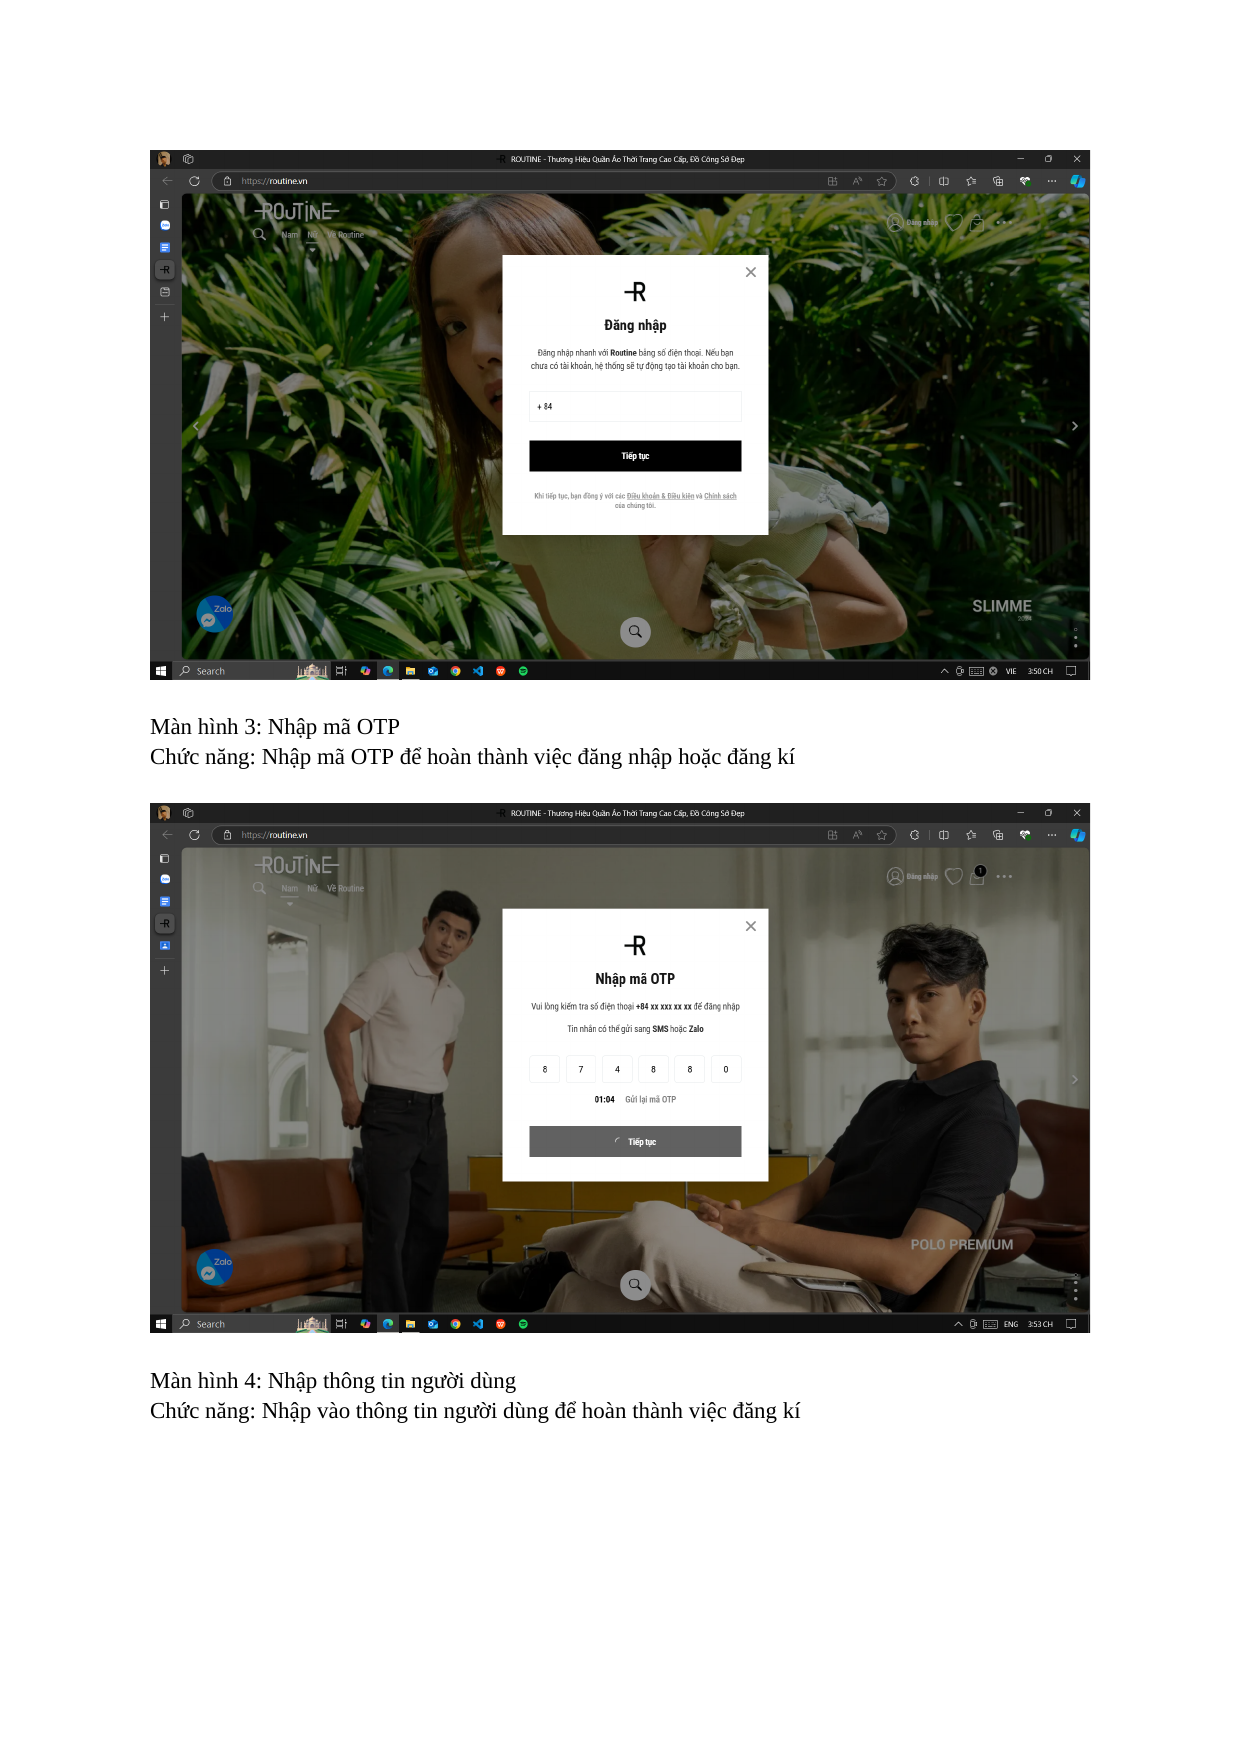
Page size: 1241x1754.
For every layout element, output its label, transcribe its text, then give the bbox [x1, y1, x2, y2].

picture [150, 150, 1091, 680]
text Màn hình 3: Nhập mã OTP [150, 713, 1090, 739]
text Chức năng: Nhập mã OTP để hoàn thành việc đăng nhập hoặc đăng kí [150, 743, 1090, 770]
text Chức năng: Nhập vào thông tin người dùng để hoàn thành việc đăng kí [150, 1397, 1090, 1424]
text Màn hình 4: Nhập thông tin người dùng [150, 1367, 1090, 1393]
picture [150, 803, 1091, 1333]
